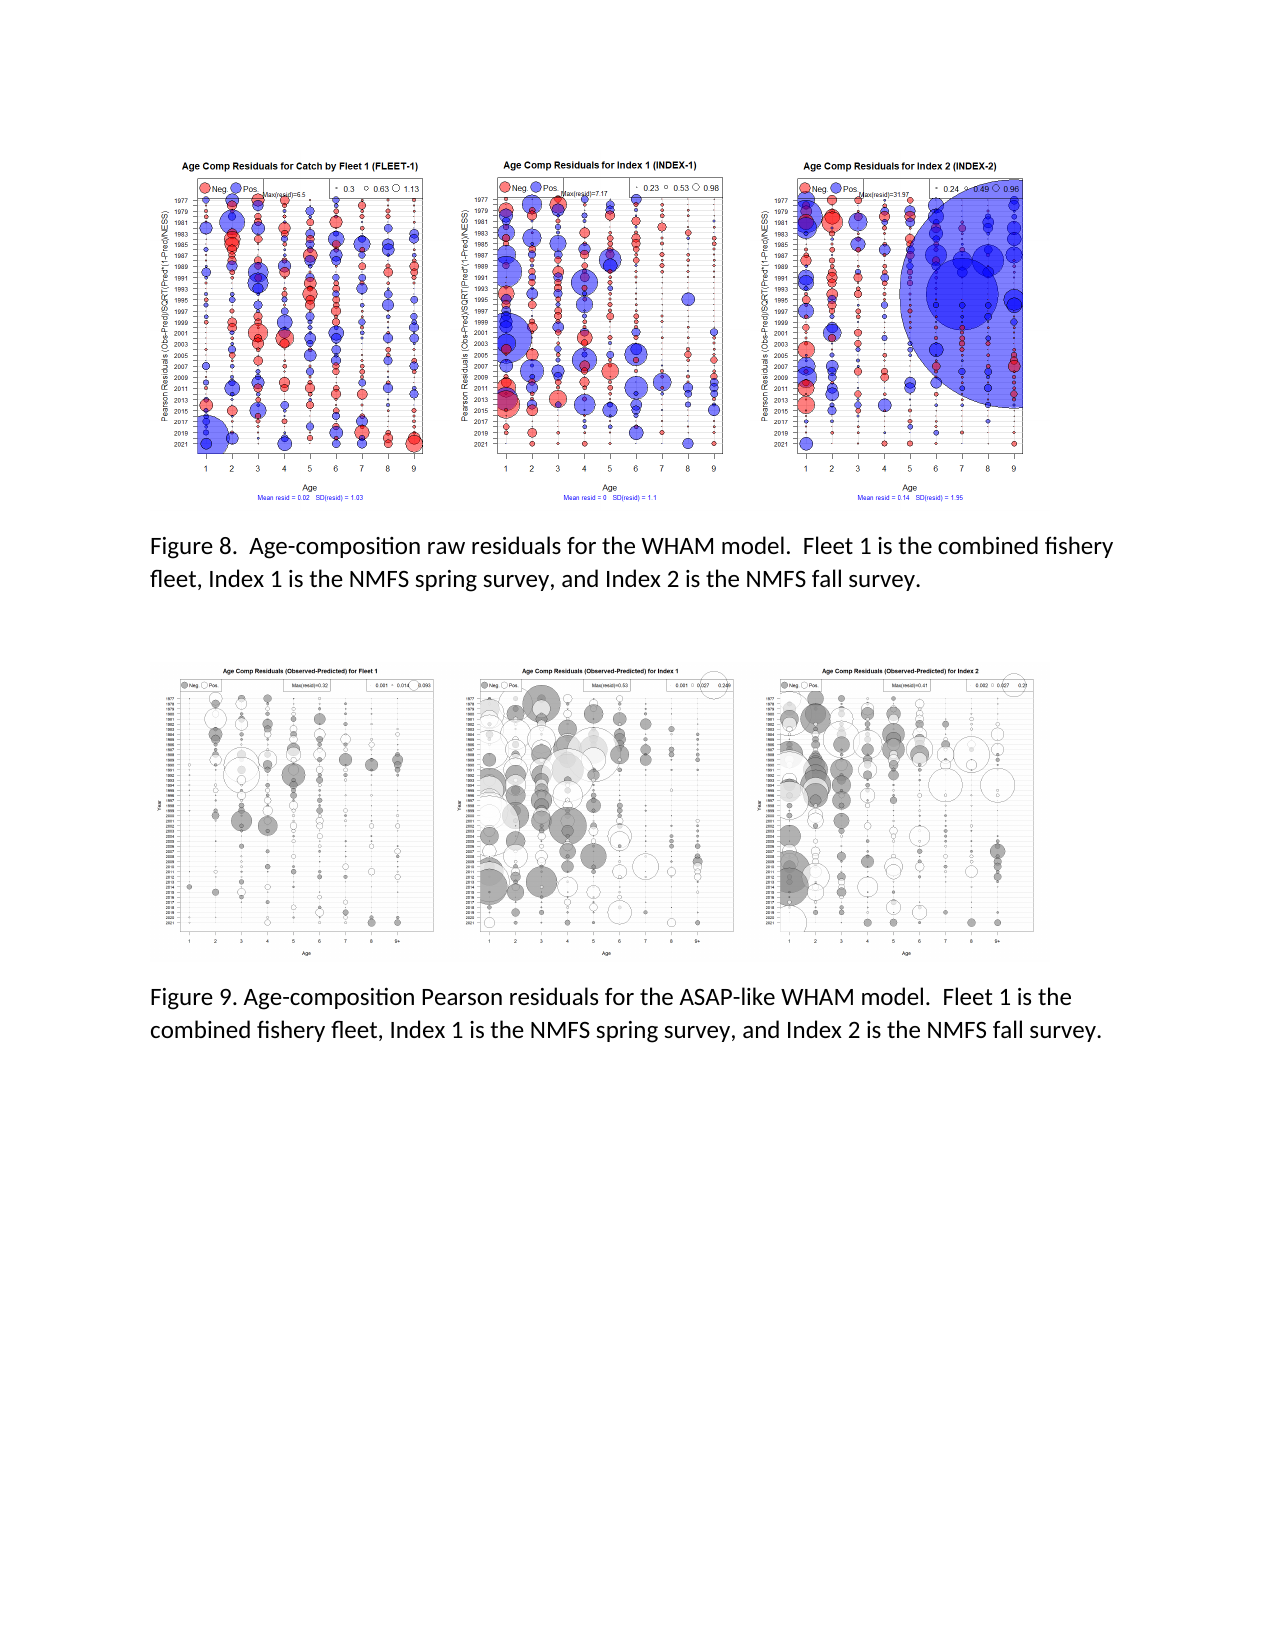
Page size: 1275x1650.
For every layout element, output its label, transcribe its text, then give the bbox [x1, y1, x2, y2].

text Figure 9. Age-composition Pearson residuals for the ASAP-like WHAM model. Fleet 1 is the combined fishery fleet, Index 1 is the NMFS spring survey, and Index 2 is the NMFS fall survey. [150, 981, 1125, 1044]
picture [150, 662, 1050, 962]
picture [150, 150, 1050, 511]
text Figure 8. Age-composition raw residuals for the WHAM model. Fleet 1 is the combined fishery fleet, Index 1 is the NMFS spring survey, and Index 2 is the NMFS fall survey. [150, 530, 1125, 593]
